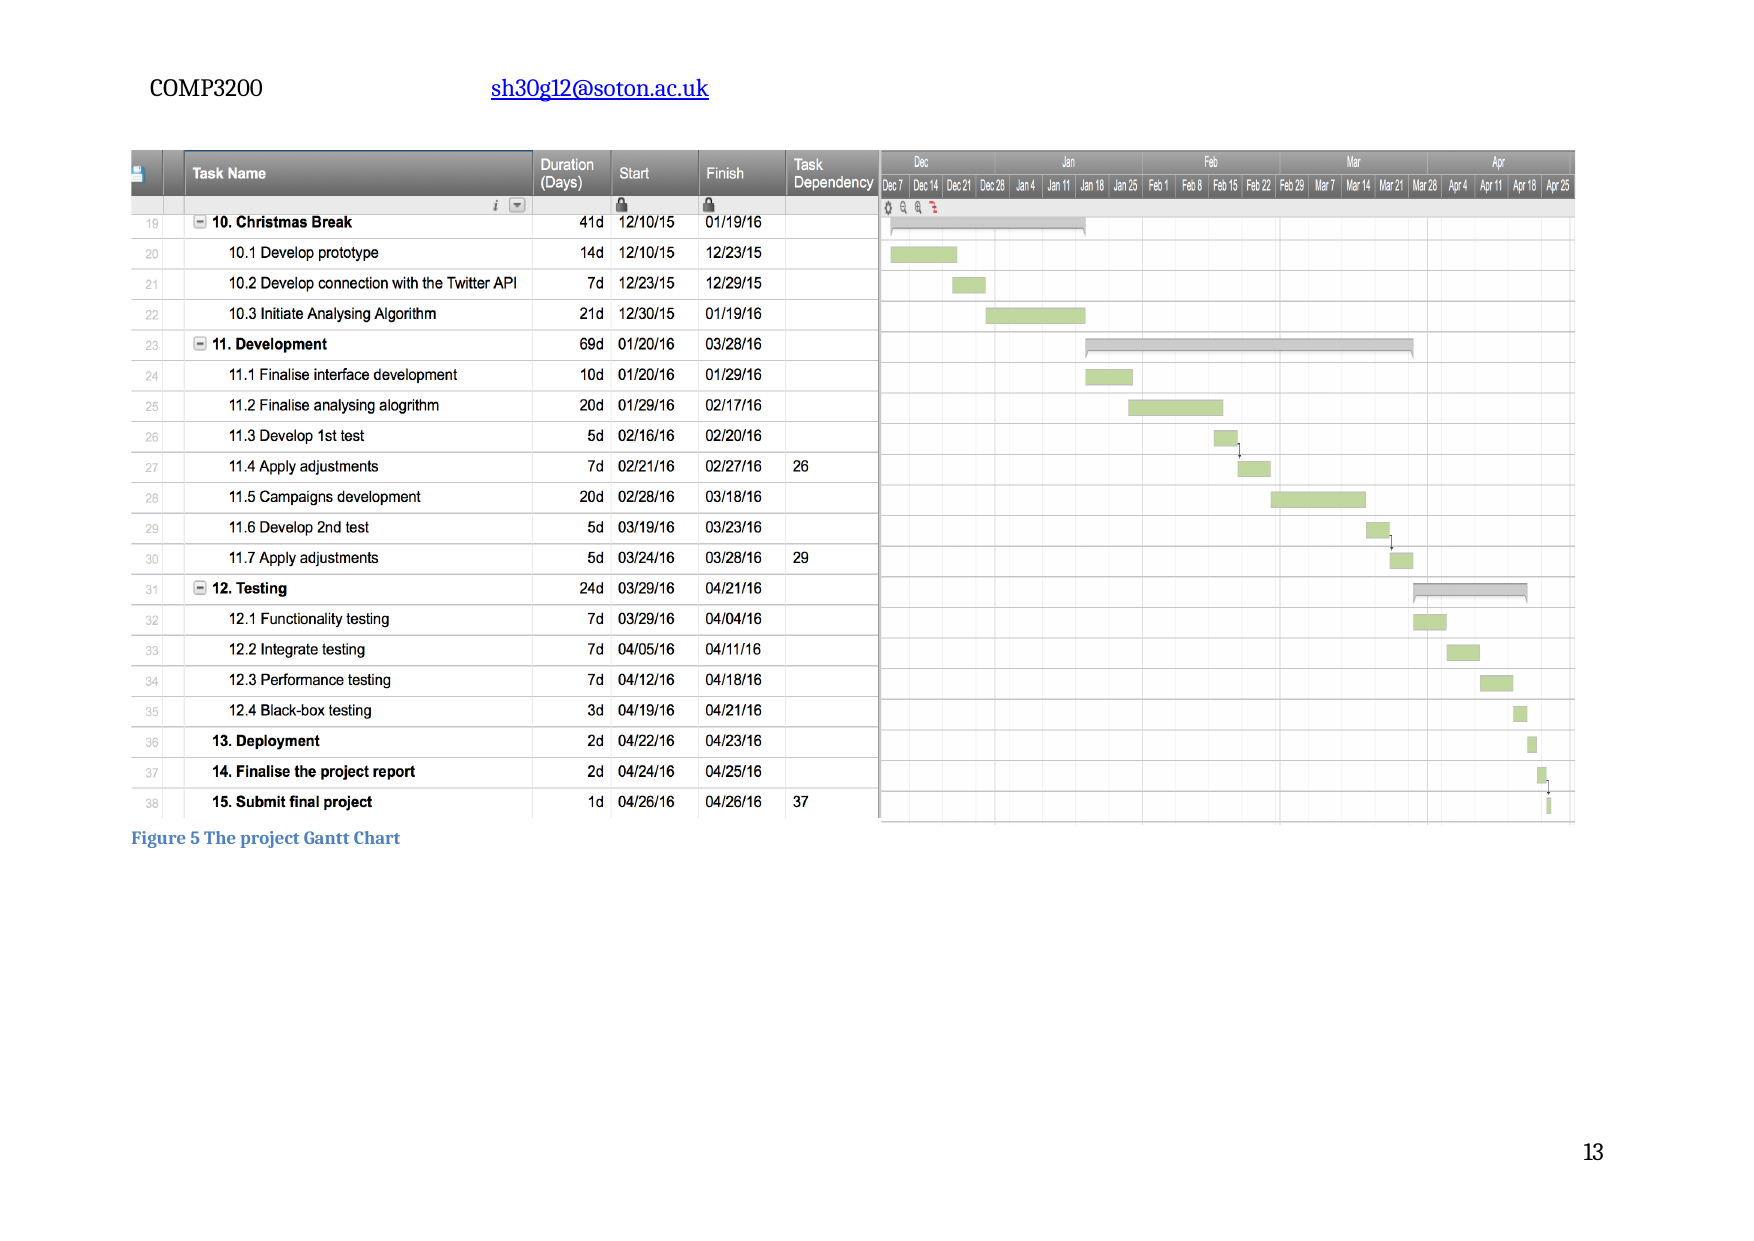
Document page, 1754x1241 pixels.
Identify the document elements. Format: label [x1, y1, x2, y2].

picture [131, 150, 1575, 825]
